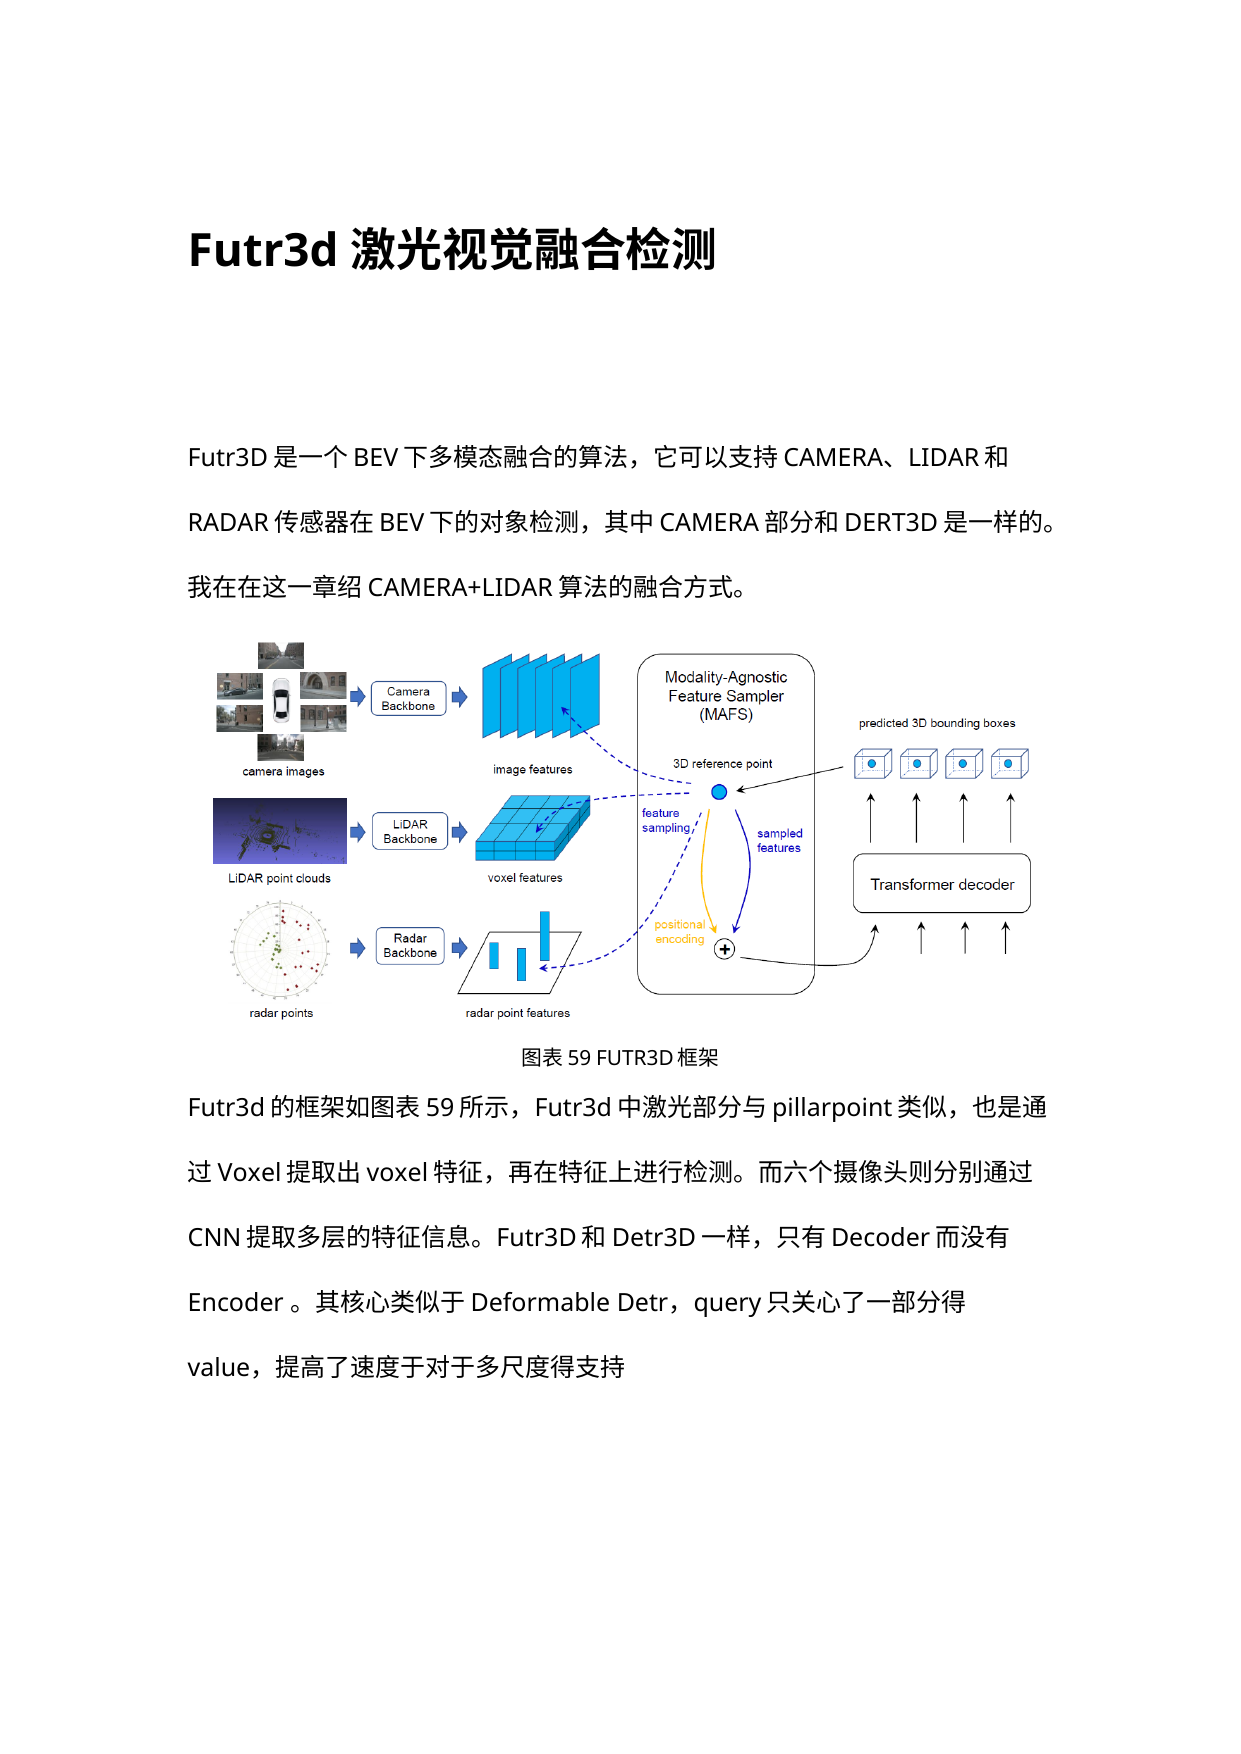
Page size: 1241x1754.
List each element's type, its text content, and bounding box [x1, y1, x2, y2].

subtitle Futr3d 激光视觉融合检测 [187, 197, 1053, 295]
text 图表 59 FUTR3D框架 [187, 1041, 1053, 1073]
text Futr3D是一个BEV下多模态融合的算法，它可以支持CAMERA、LIDAR和RADAR传感器在BEV下的对象检测，其中CAMERA部分和DERT3D是一样的。我在在这一章绍CAMERA+LIDAR算法的融合方式。 [187, 423, 1053, 618]
picture [187, 627, 1053, 1032]
text Futr3d的框架如图表 59所示，Futr3d中激光部分与pillarpoint类似，也是通过Voxel提取出voxel特征，再在特征上进行检测。而六个摄像头则分别通过CNN提取多层的特征信息。Futr3D和Detr3D一样，只有Decoder而没有Encoder 。其核心类似于Deformable Detr，query只关心了一部分得value，提高了速度于对于多尺度得支持 [187, 1073, 1053, 1398]
